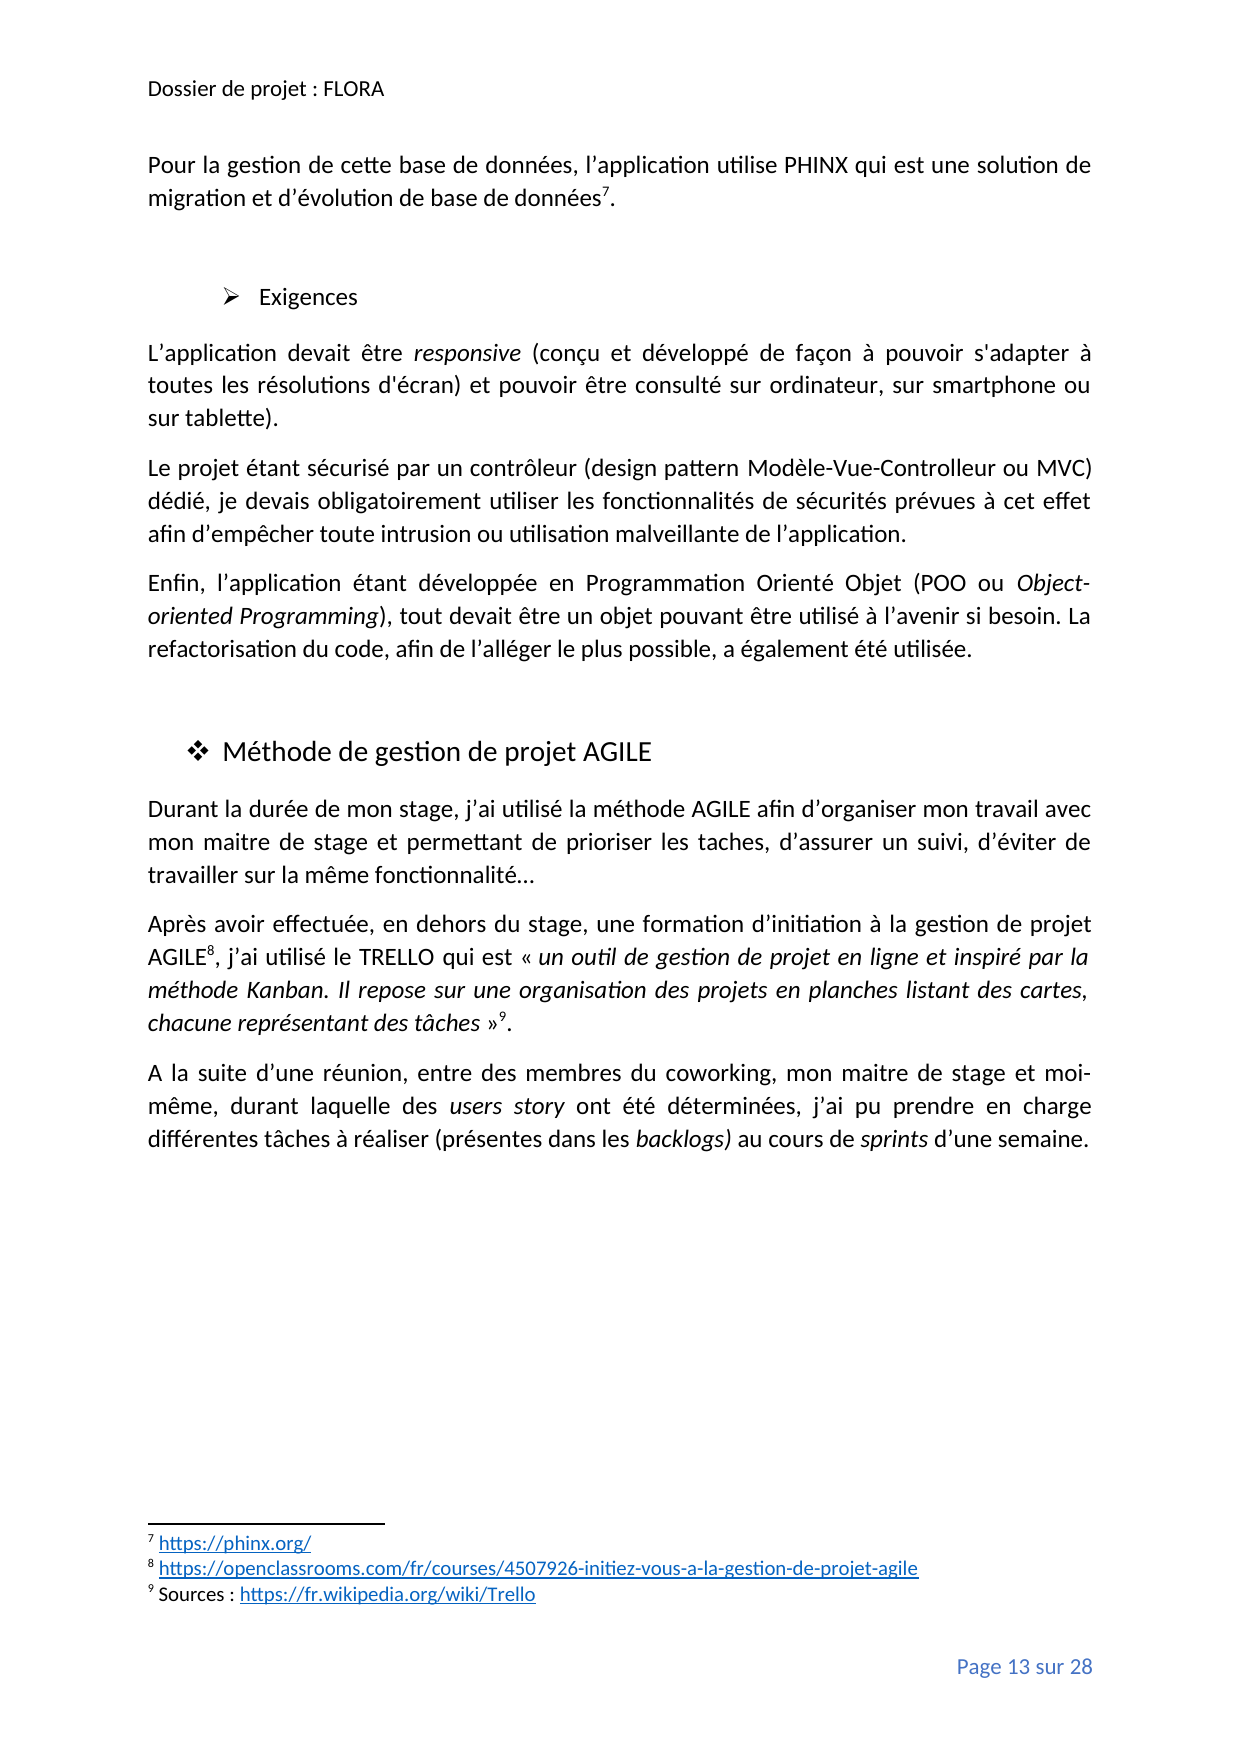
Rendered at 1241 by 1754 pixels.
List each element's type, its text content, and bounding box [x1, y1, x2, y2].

subtitle Méthode de gestion de projet AGILE [185, 733, 1093, 768]
text Pour la gestion de cette base de données, l’application utilise PHINX qui est une solution de migration et d’évolution de base de données. [148, 149, 1093, 213]
text Durant la durée de mon stage, j’ai utilisé la méthode AGILE afin d’organiser mon travail avec mon maitre de stage et permettant de prioriser les taches, d’assurer un suivi, d’éviter de travailler sur la même fonctionnalité… [148, 793, 1093, 889]
subtitle Exigences [221, 281, 1093, 312]
text Enfin, l’application étant développée en Programmation Orienté Objet (POO ou Object-oriented Programming), tout devait être un objet pouvant être utilisé à l’avenir si besoin. La refactorisation du code, afin de l’alléger le plus possible, a également été utilisée. [148, 568, 1093, 664]
text L’application devait être responsive (conçu et développé de façon à pouvoir s'adapter à toutes les résolutions d'écran) et pouvoir être consulté sur ordinateur, sur smartphone ou sur tablette). [148, 337, 1093, 433]
text Le projet étant sécurisé par un contrôleur (design pattern Modèle-Vue-Controlleur ou MVC) dédié, je devais obligatoirement utiliser les fonctionnalités de sécurités prévues à cet effet afin d’empêcher toute intrusion ou utilisation malveillante de l’application. [148, 452, 1093, 548]
text A la suite d’une réunion, entre des membres du coworking, mon maitre de stage et moi-même, durant laquelle des users story ont été déterminées, j’ai pu prendre en charge différentes tâches à réaliser (présentes dans les backlogs) au cours de sprints d’une semaine. [148, 1057, 1093, 1153]
text Après avoir effectuée, en dehors du stage, une formation d’initiation à la gestion de projet AGILE, j’ai utilisé le TRELLO qui est « un outil de gestion de projet en ligne et inspiré par la méthode Kanban. Il repose sur une organisation des projets en planches listant des cartes, chacune représentant des tâches ». [148, 909, 1093, 1038]
